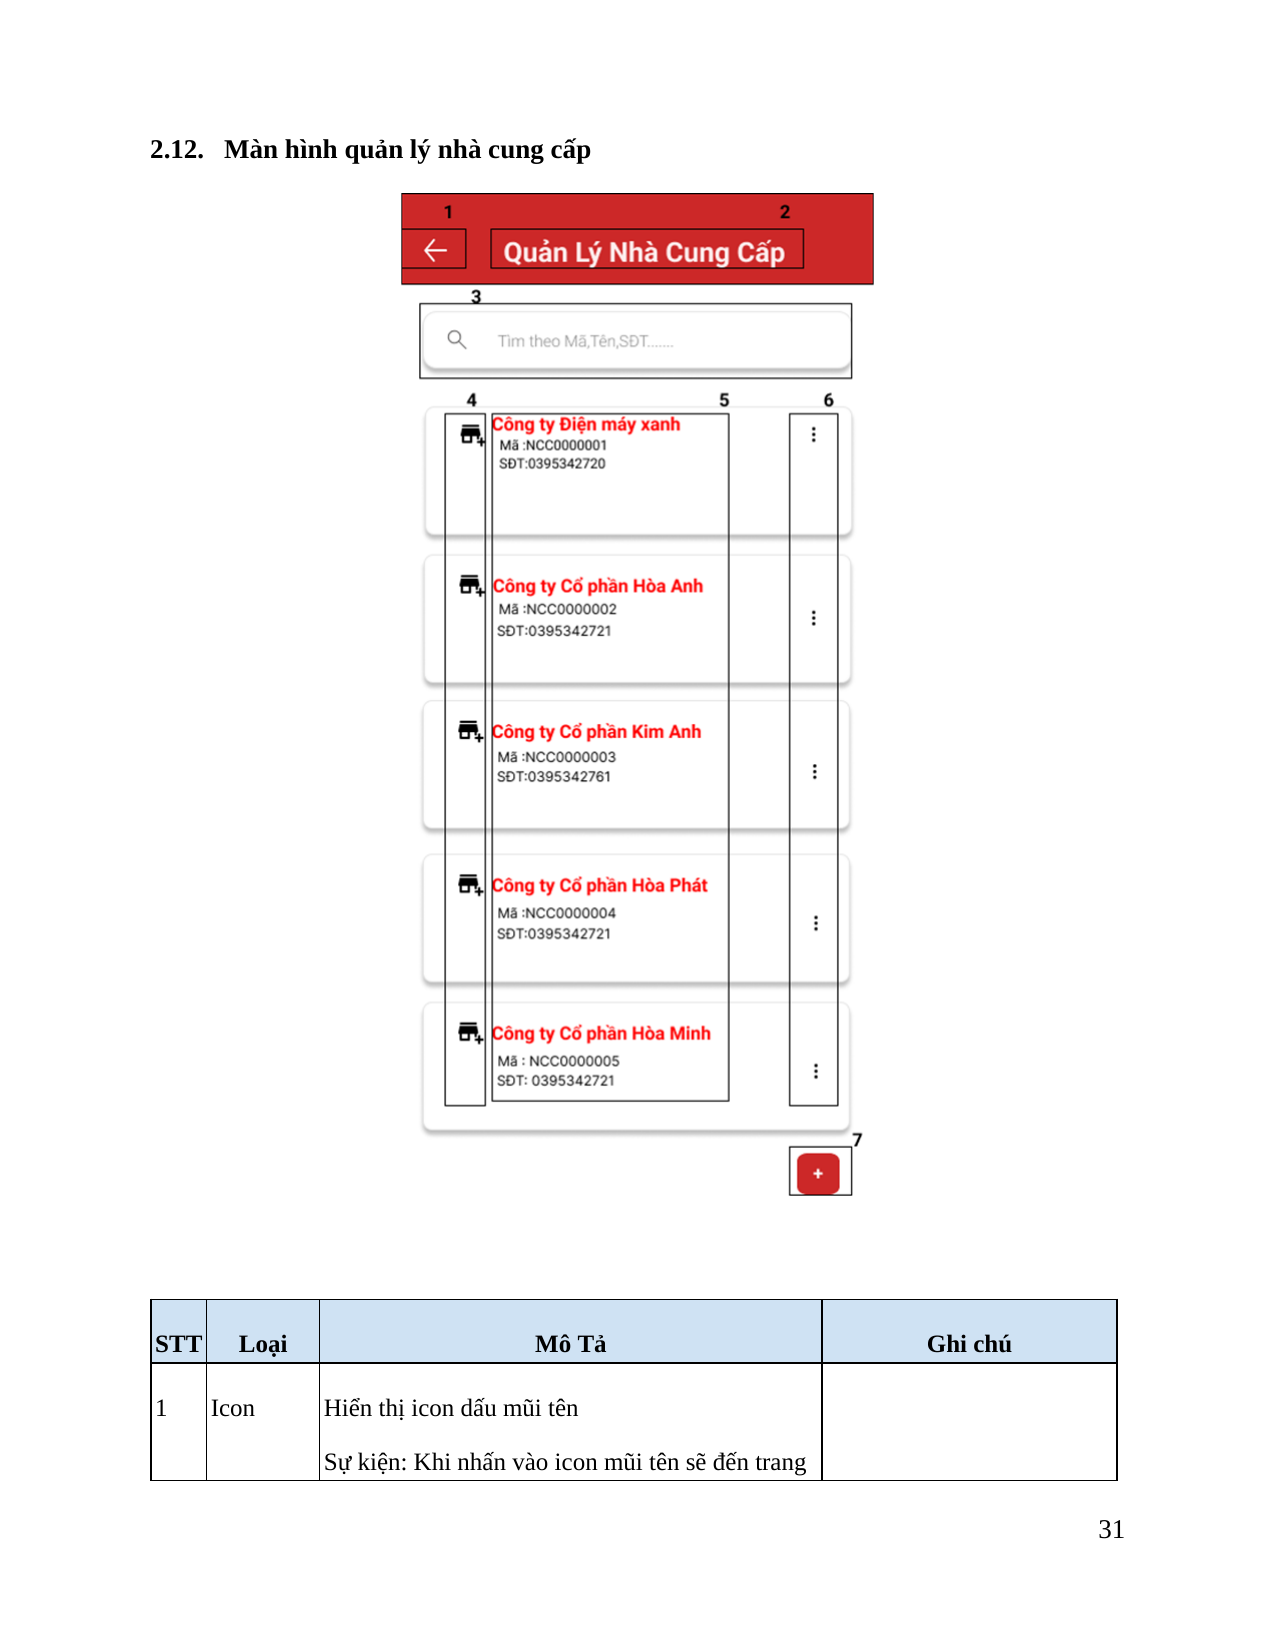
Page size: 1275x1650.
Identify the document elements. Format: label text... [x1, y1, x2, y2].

subtitle Màn hình quản lý nhà cung cấp [150, 133, 1125, 164]
table_header Loại [207, 1300, 319, 1362]
table_header Mô Tả [320, 1300, 821, 1362]
table_header Ghi chú [823, 1300, 1116, 1362]
table_cell [823, 1364, 1116, 1479]
table_cell 1 [152, 1364, 206, 1479]
picture [401, 193, 874, 1245]
table_cell Icon [207, 1364, 319, 1479]
table_header STT [152, 1300, 206, 1362]
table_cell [320, 1364, 821, 1479]
